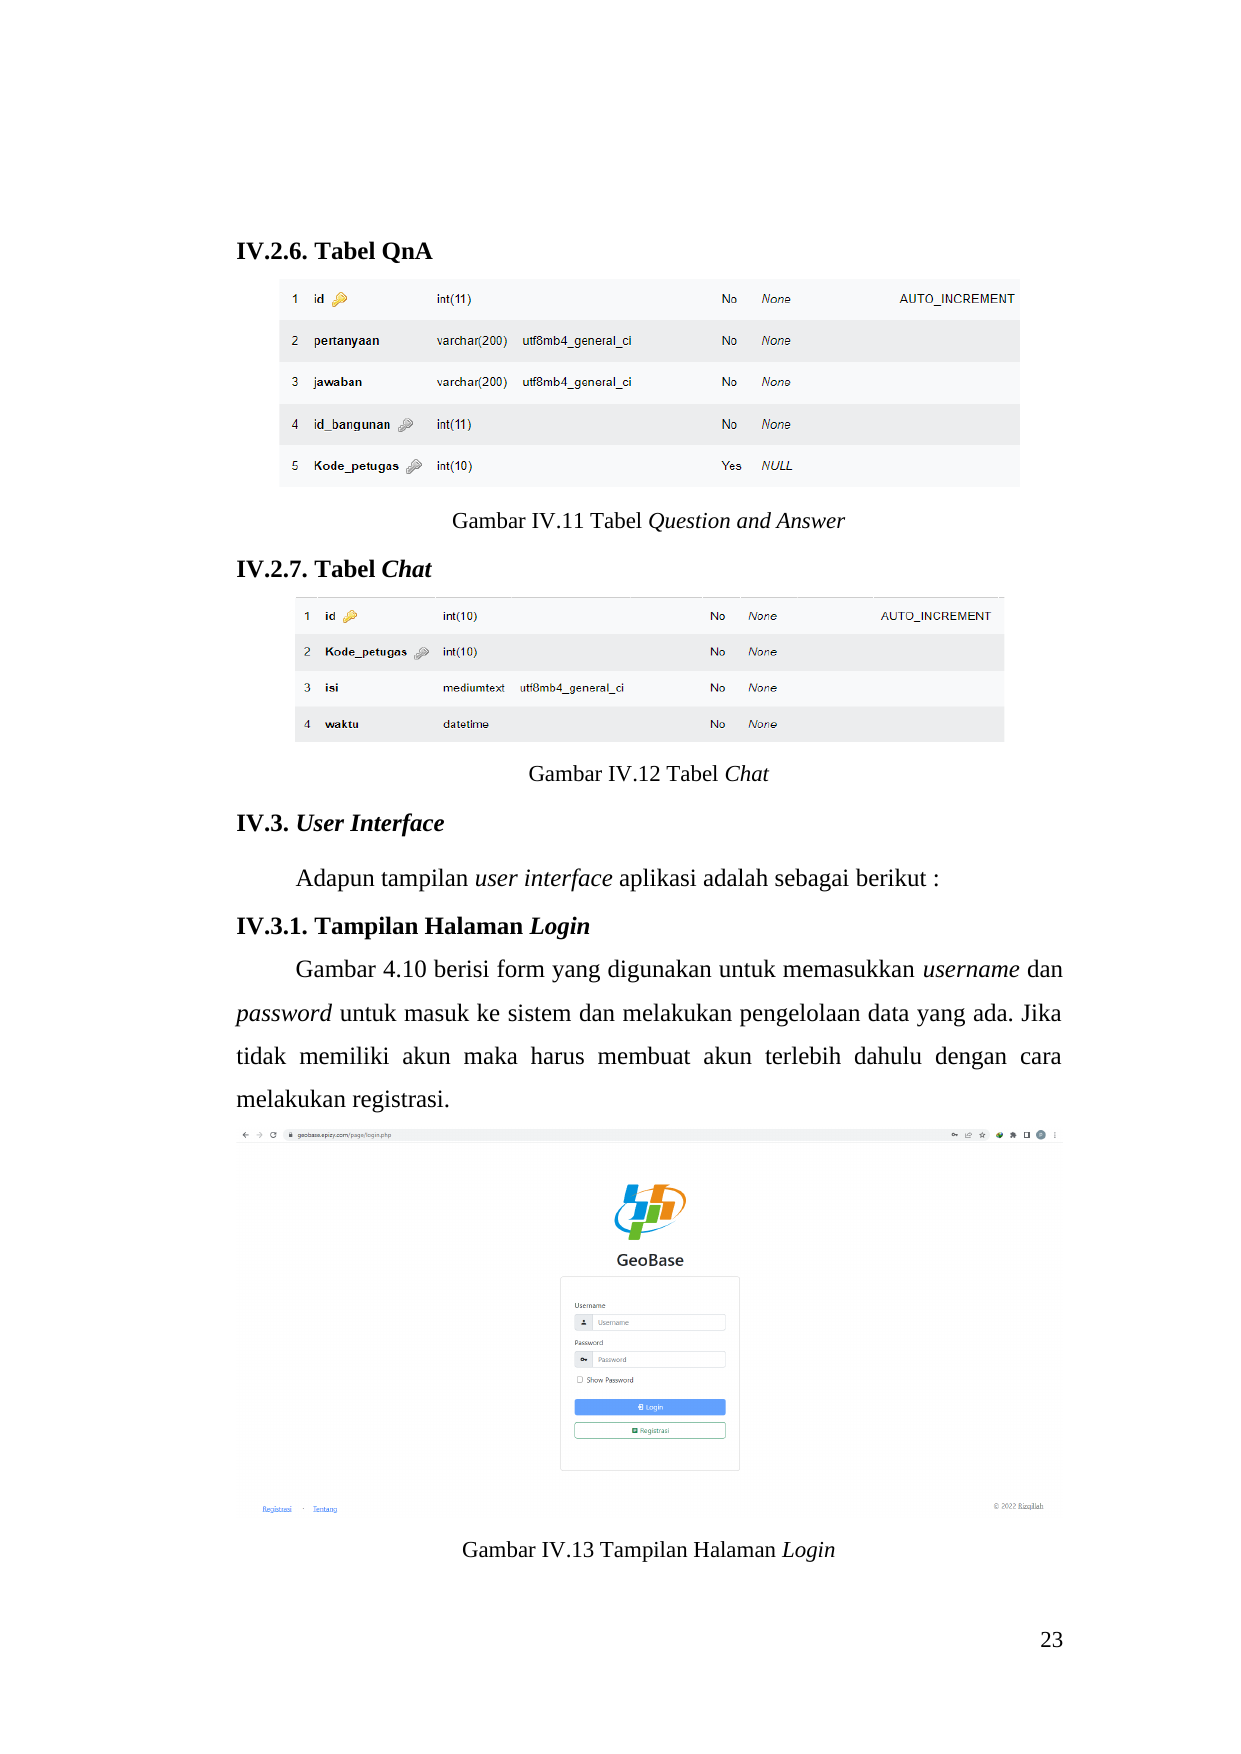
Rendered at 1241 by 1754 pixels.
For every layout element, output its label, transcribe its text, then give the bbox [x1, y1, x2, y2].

text Gambar 4.10 berisi form yang digunakan untuk memasukkan username dan password untuk masuk ke sistem dan melakukan pengelolaan data yang ada. Jika tidak memiliki akun maka harus membuat akun terlebih dahulu dengan cara melakukan registrasi. [236, 954, 1063, 1113]
subtitle Tabel Chat [236, 554, 1063, 583]
picture [279, 279, 1020, 489]
subtitle Tabel QnA [236, 236, 1063, 265]
subtitle Tampilan Halaman Login [236, 911, 1063, 940]
subtitle User Interface [236, 808, 1063, 836]
picture [236, 1127, 1063, 1518]
text Adapun tampilan user interface aplikasi adalah sebagai berikut : [236, 863, 1063, 892]
picture [295, 597, 1005, 742]
